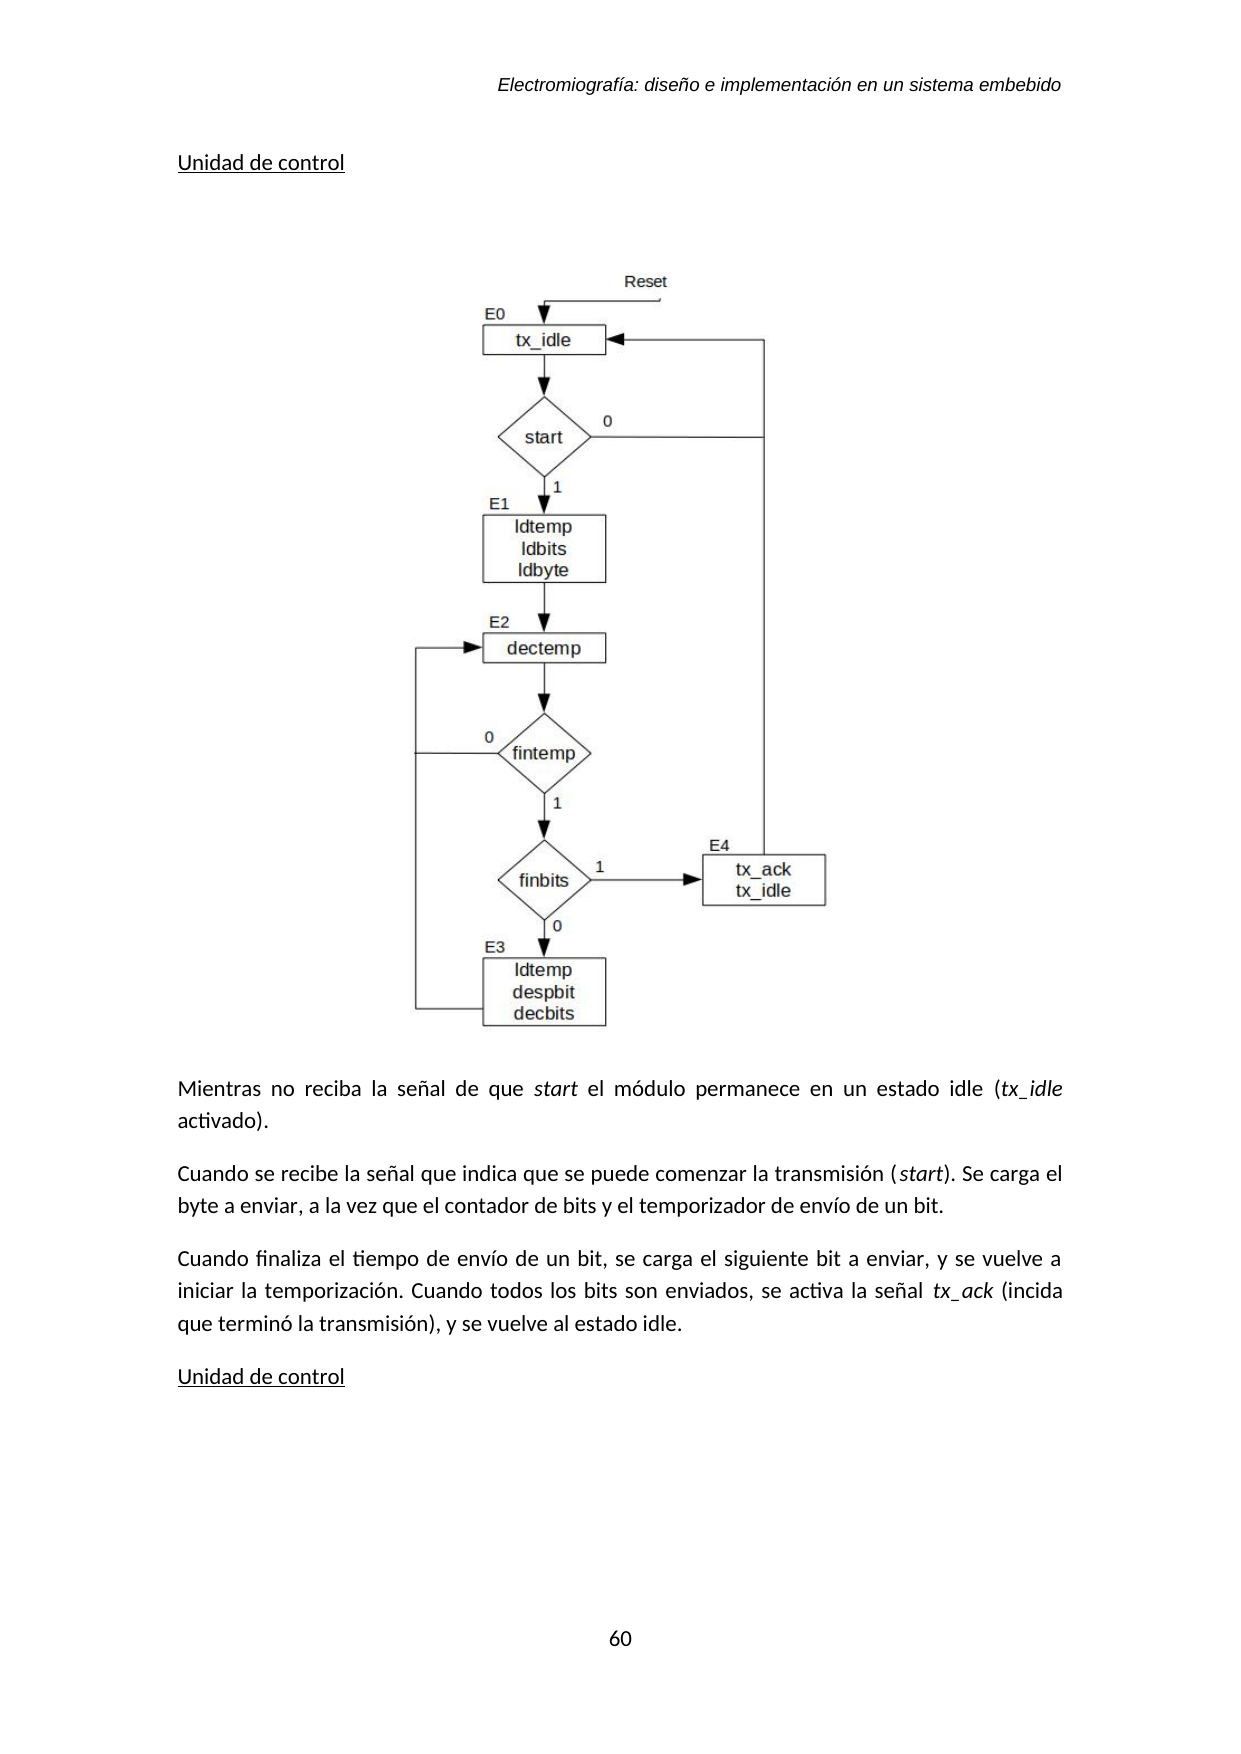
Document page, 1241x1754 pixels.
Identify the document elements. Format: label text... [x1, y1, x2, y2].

picture [381, 253, 860, 1049]
text Unidad de control [177, 1362, 1063, 1390]
text Mientras no reciba la señal de que start el módulo permanece en un estado idle (tx_idle activado). [177, 1074, 1063, 1134]
text Cuando finaliza el tiempo de envío de un bit, se carga el siguiente bit a enviar, y se vuelve a iniciar la temporización. Cuando todos los bits son enviados, se activa la señal tx_ack (incida que terminó la transmisión), y se vuelve al estado idle. [177, 1244, 1063, 1337]
text Unidad de control [177, 148, 1063, 176]
text Cuando se recibe la señal que indica que se puede comenzar la transmisión (start). Se carga el byte a enviar, a la vez que el contador de bits y el temporizador de envío de un bit. [177, 1159, 1063, 1219]
